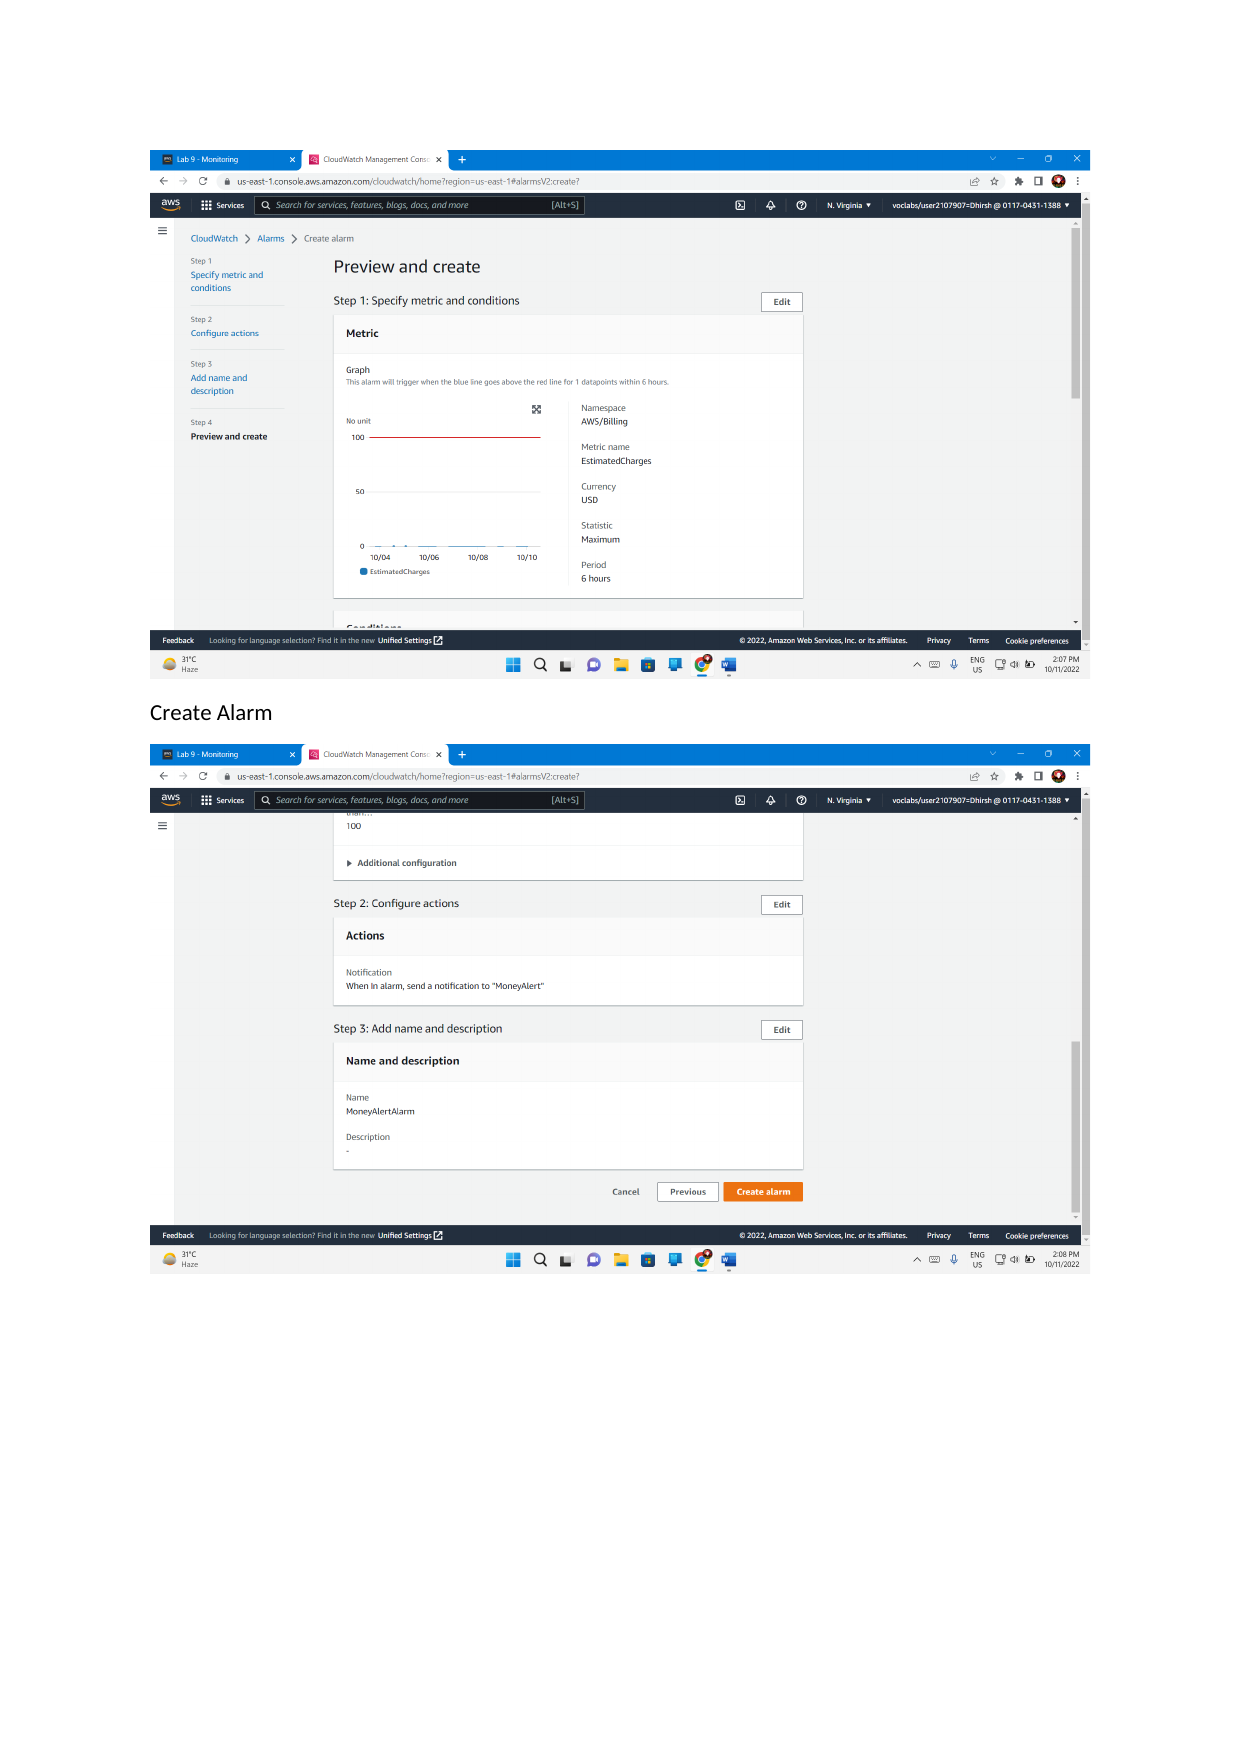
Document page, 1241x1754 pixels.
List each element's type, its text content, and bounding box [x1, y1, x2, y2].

picture [150, 744, 1091, 1274]
text Create Alarm [150, 698, 1090, 726]
picture [150, 150, 1091, 679]
